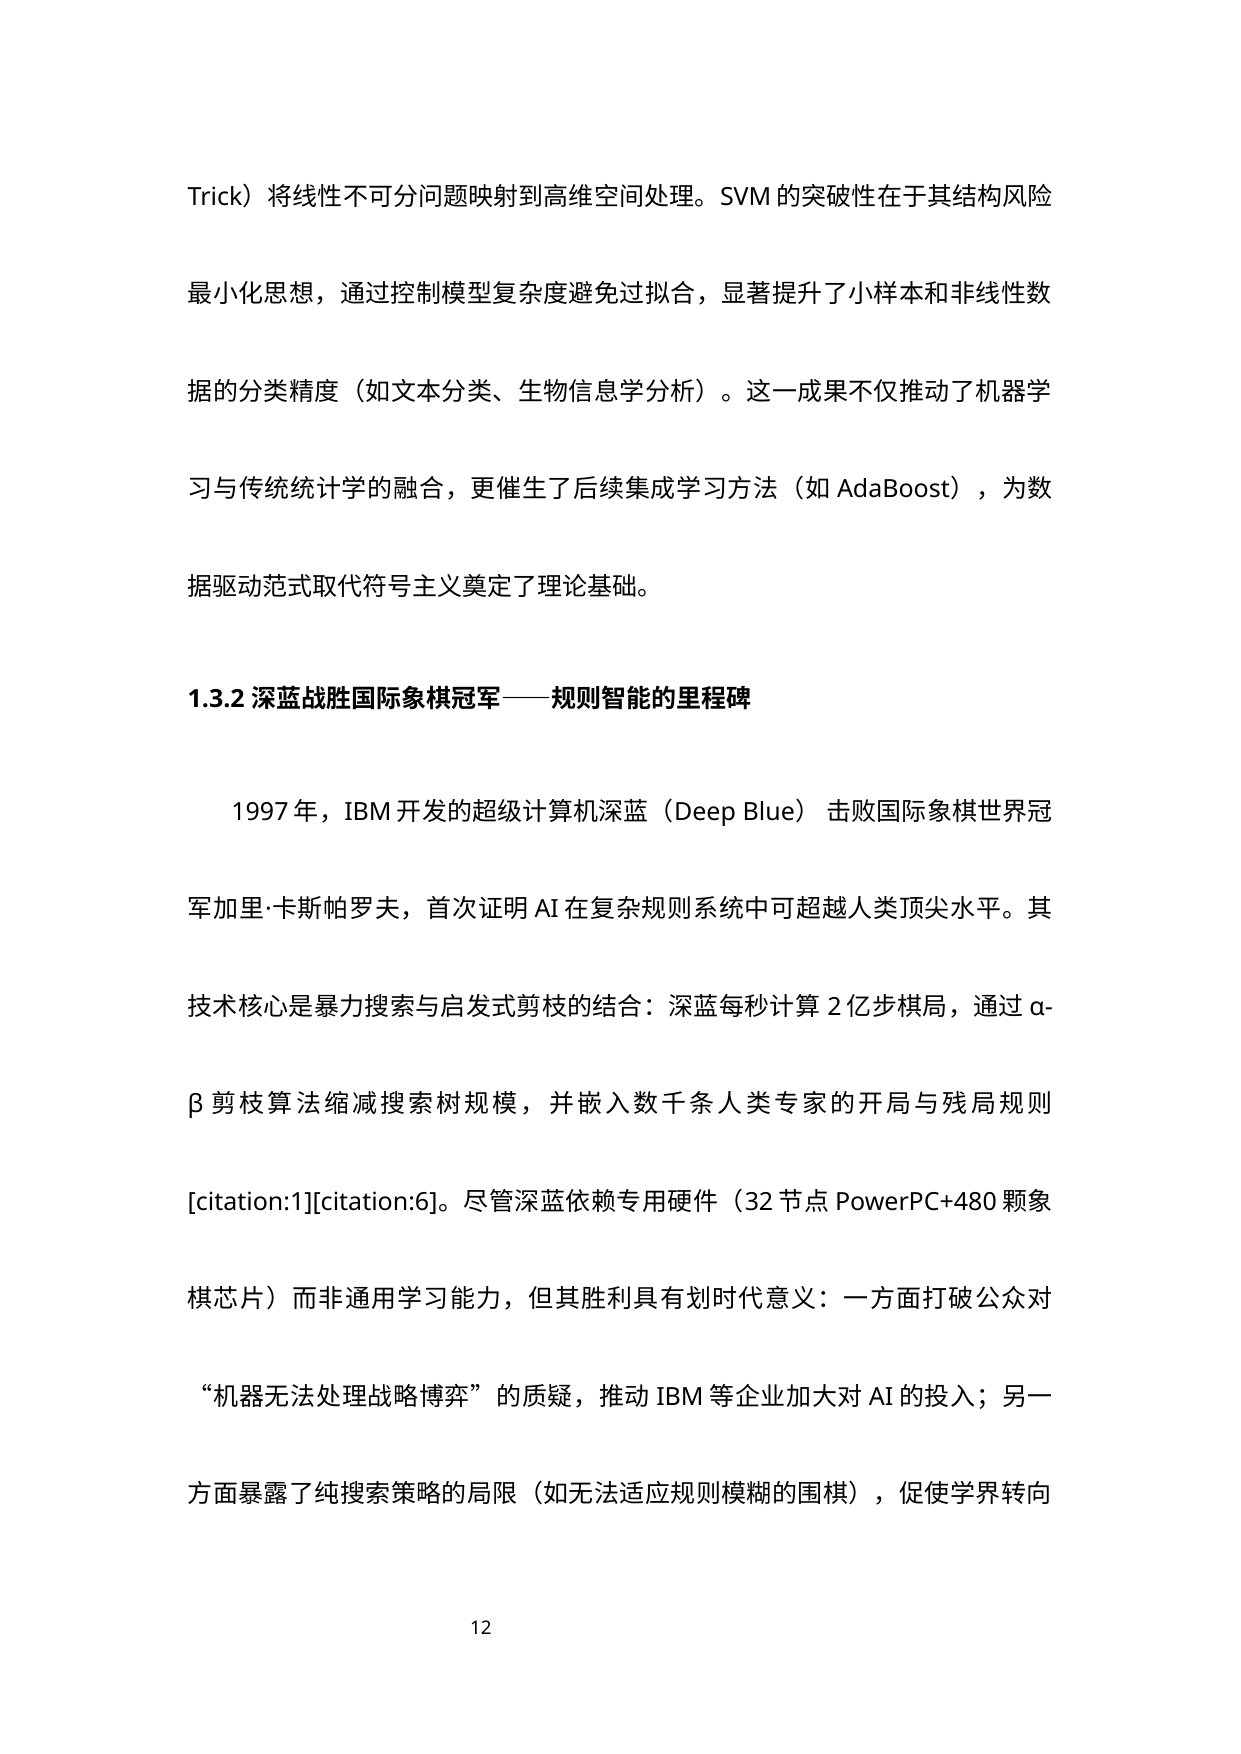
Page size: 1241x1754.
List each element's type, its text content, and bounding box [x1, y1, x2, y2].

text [187, 777, 1053, 1524]
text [187, 162, 1053, 617]
subtitle 1.3.2 深蓝战胜国际象棋冠军——规则智能的里程碑 [187, 664, 1053, 729]
